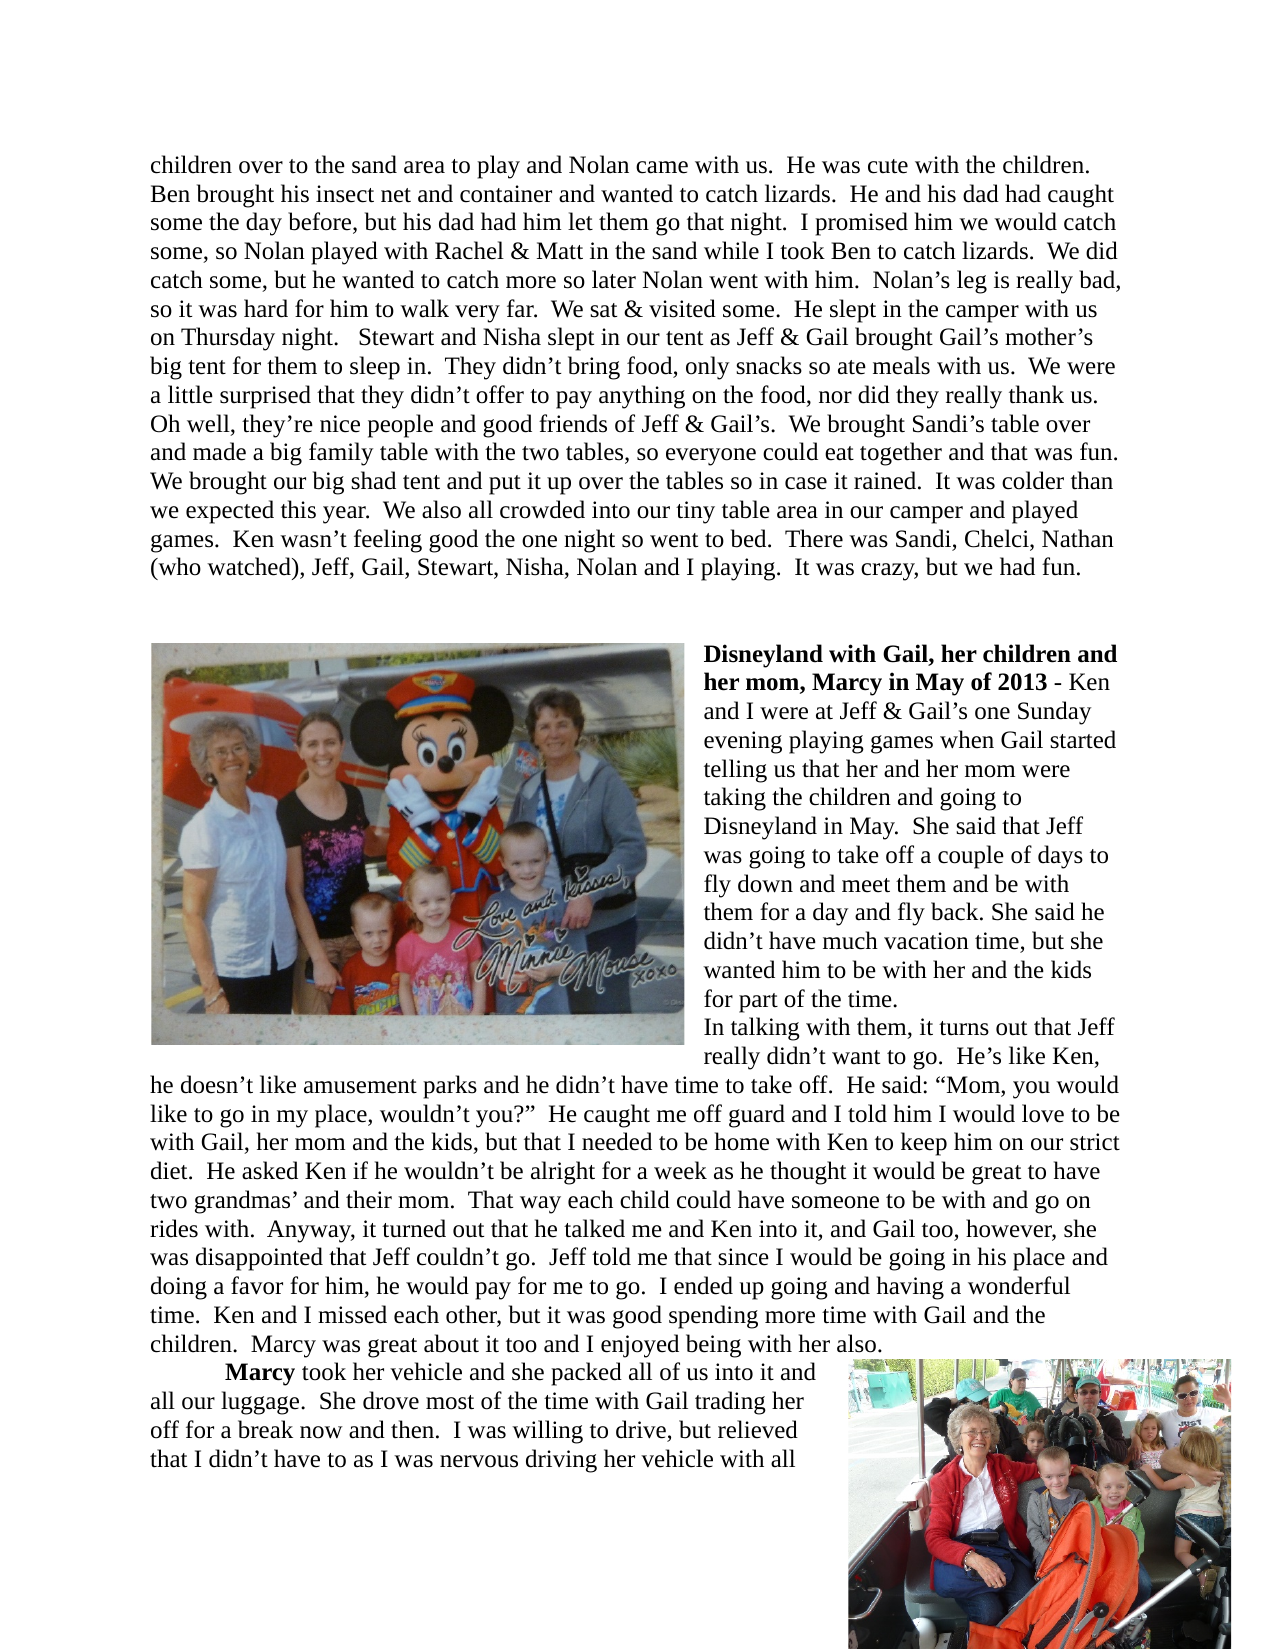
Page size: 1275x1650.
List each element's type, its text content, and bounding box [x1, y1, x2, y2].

text In talking with them, it turns out that Jeff really didn’t want to go. He’s like Ken, he doesn’t like amusement parks and he didn’t have time to take off. He said: “Mom, you would like to go in my place, wouldn’t you?” He caught me off guard and I told him I would love to be with Gail, her mom and the kids, but that I needed to be home with Ken to keep him on our strict diet. He asked Ken if he wouldn’t be alright for a week as he thought it would be great to have two grandmas’ and their mom. That way each child could have someone to be with and go on rides with. Anyway, it turned out that he talked me and Ken into it, and Gail too, however, she was disappointed that Jeff couldn’t go. Jeff told me that since I would be going in his place and doing a favor for him, he would pay for me to go. I ended up going and having a wonderful time. Ken and I missed each other, but it was good spending more time with Gail and the children. Marcy was great about it too and I enjoyed being with her also. [150, 984, 1125, 1329]
picture [846, 1359, 1231, 1647]
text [150, 150, 1125, 552]
picture [150, 614, 685, 1014]
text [150, 1329, 1125, 1472]
